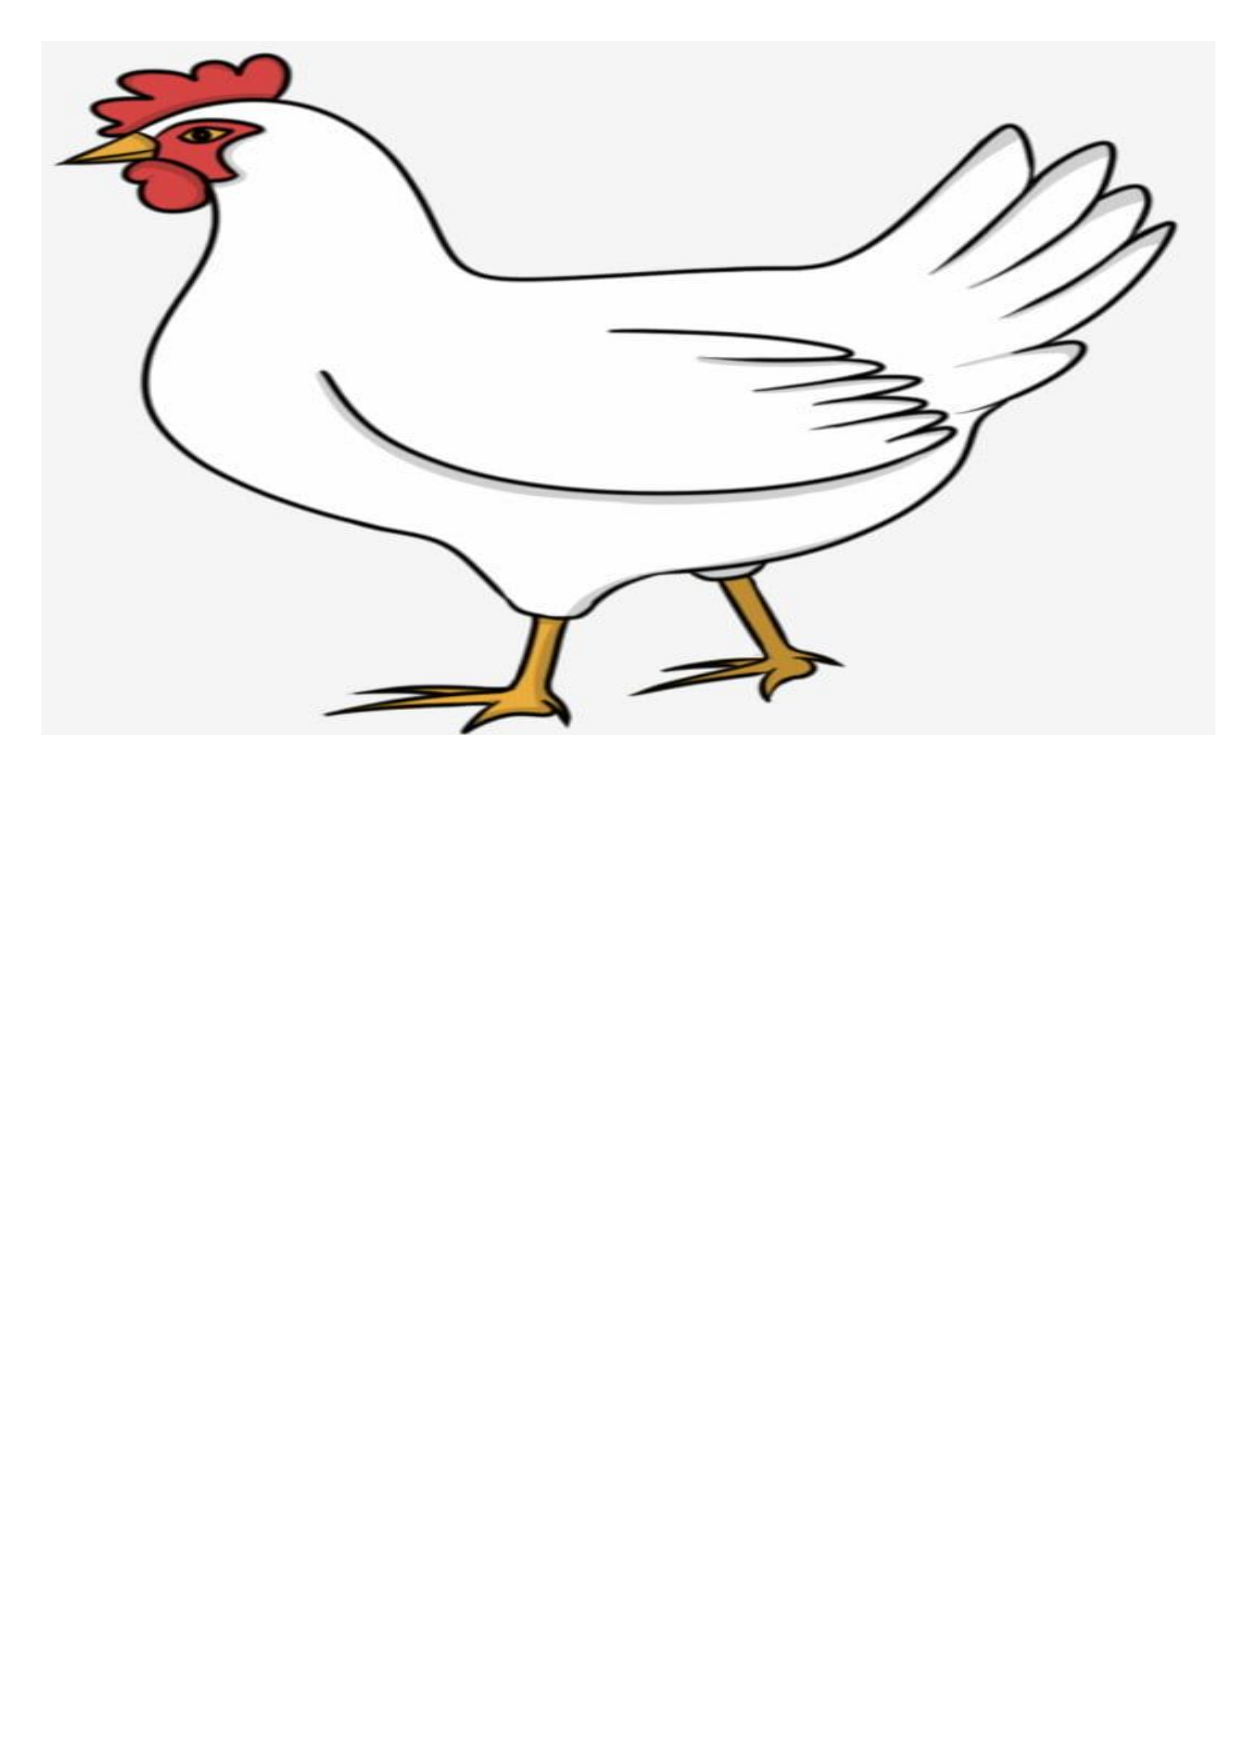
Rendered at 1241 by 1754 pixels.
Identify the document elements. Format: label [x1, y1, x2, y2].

picture [41, 41, 1216, 735]
